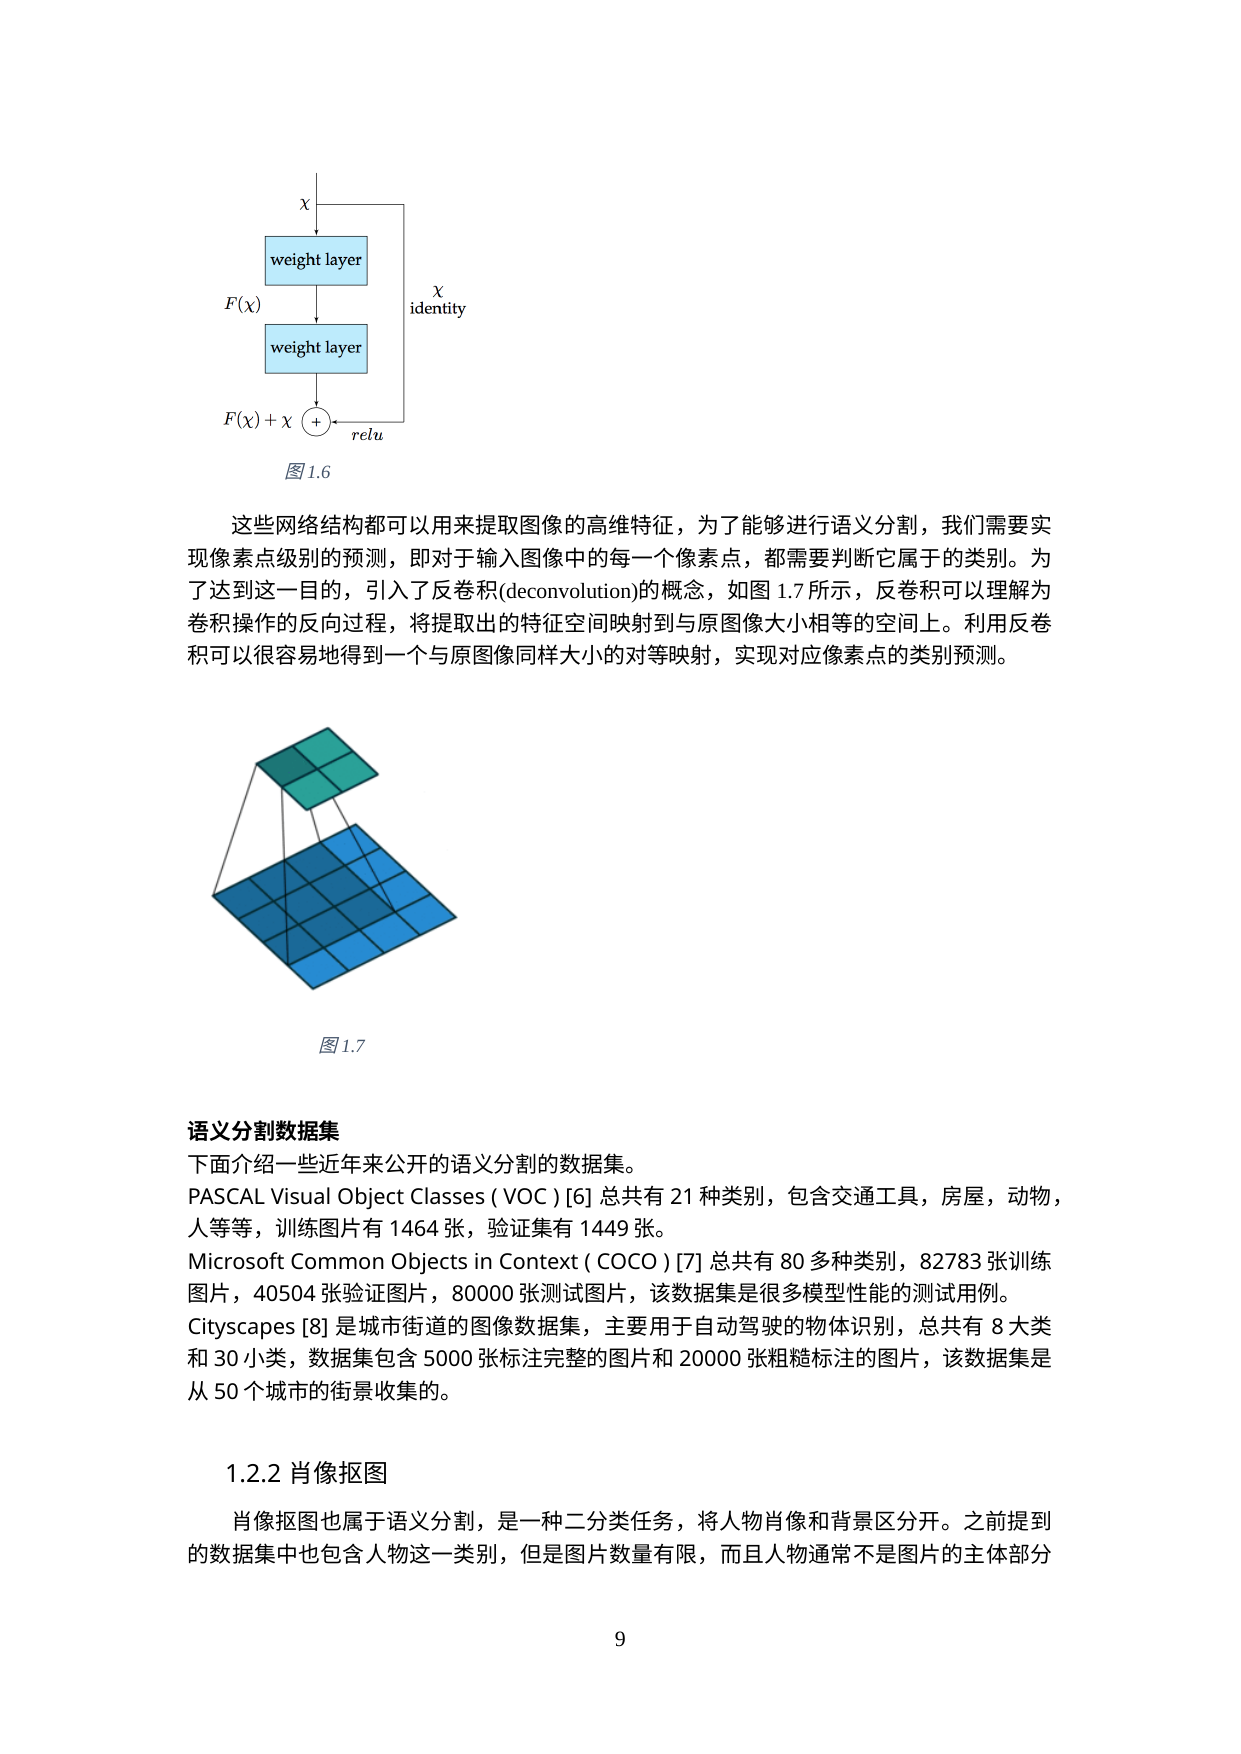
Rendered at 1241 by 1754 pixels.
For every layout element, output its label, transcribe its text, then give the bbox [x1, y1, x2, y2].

text 图1.7 [187, 1028, 1053, 1060]
text 这些网络结构都可以用来提取图像的高维特征，为了能够进行语义分割，我们需要实现像素点级别的预测，即对于输入图像中的每一个像素点，都需要判断它属于的类别。为了达到这一目的，引入了反卷积(deconvolution)的概念，如图1.7所示，反卷积可以理解为卷积操作的反向过程，将提取出的特征空间映射到与原图像大小相等的空间上。利用反卷积可以很容易地得到一个与原图像同样大小的对等映射，实现对应像素点的类别预测。 [187, 508, 1053, 670]
text Cityscapes [8] 是城市街道的图像数据集，主要用于自动驾驶的物体识别，总共有8大类和30小类，数据集包含5000张标注完整的图片和20000张粗糙标注的图片，该数据集是从50个城市的街景收集的。 [187, 1309, 1053, 1406]
text Microsoft Common Objects in Context ( COCO ) [7] 总共有80多种类别，82783张训练图片，40504张验证图片，80000张测试图片，该数据集是很多模型性能的测试用例。 [187, 1244, 1053, 1309]
text PASCAL Visual Object Classes ( VOC ) [6] 总共有21种类别，包含交通工具，房屋，动物，人等等，训练图片有1464张，验证集有1449张。 [187, 1179, 1053, 1244]
text 语义分割数据集 [187, 1114, 1053, 1146]
text 1.2.2 肖像抠图 [225, 1439, 1053, 1504]
text 图1.6 [187, 454, 1053, 487]
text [187, 1504, 1053, 1569]
text 下面介绍一些近年来公开的语义分割的数据集。 [187, 1146, 1053, 1179]
picture [187, 162, 470, 450]
picture [187, 702, 482, 1015]
